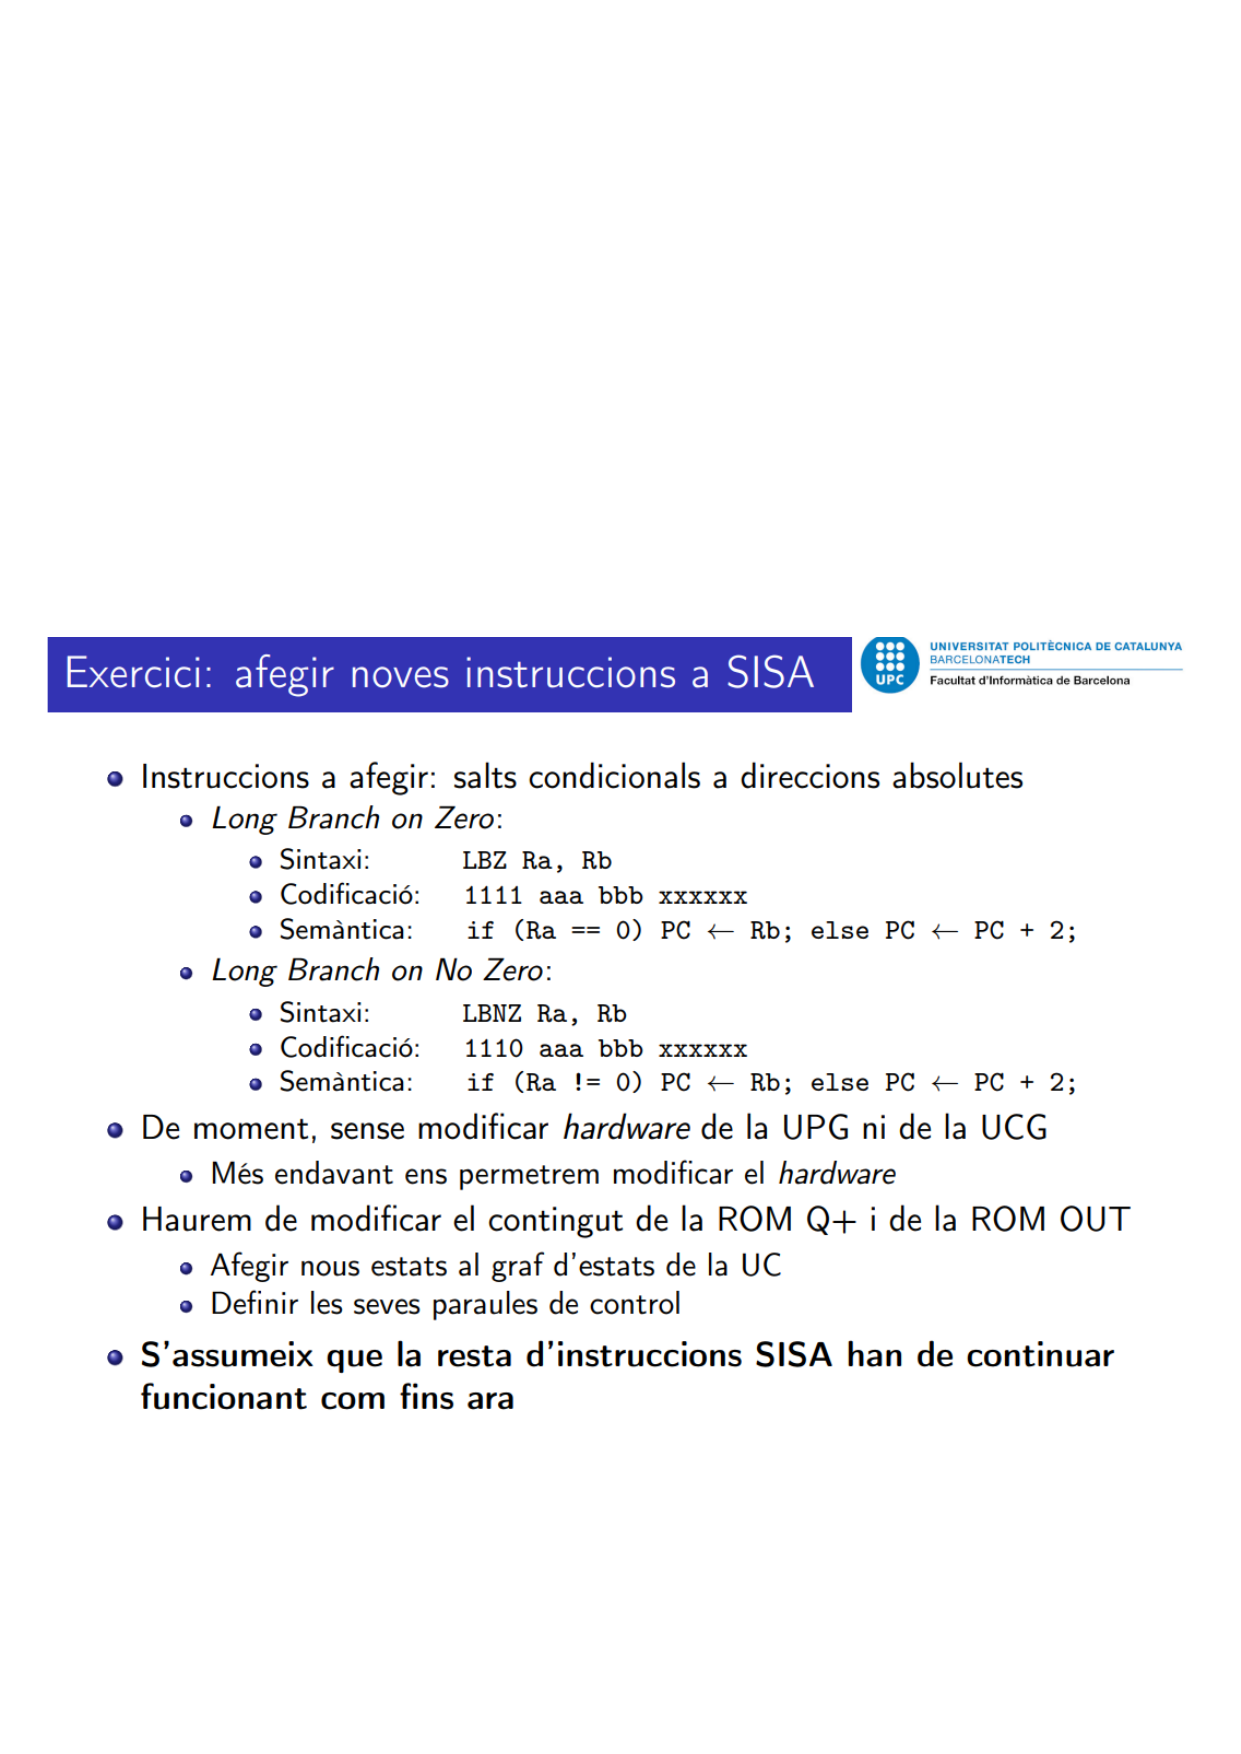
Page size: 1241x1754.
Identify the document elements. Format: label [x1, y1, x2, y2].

picture [47, 637, 1190, 1428]
